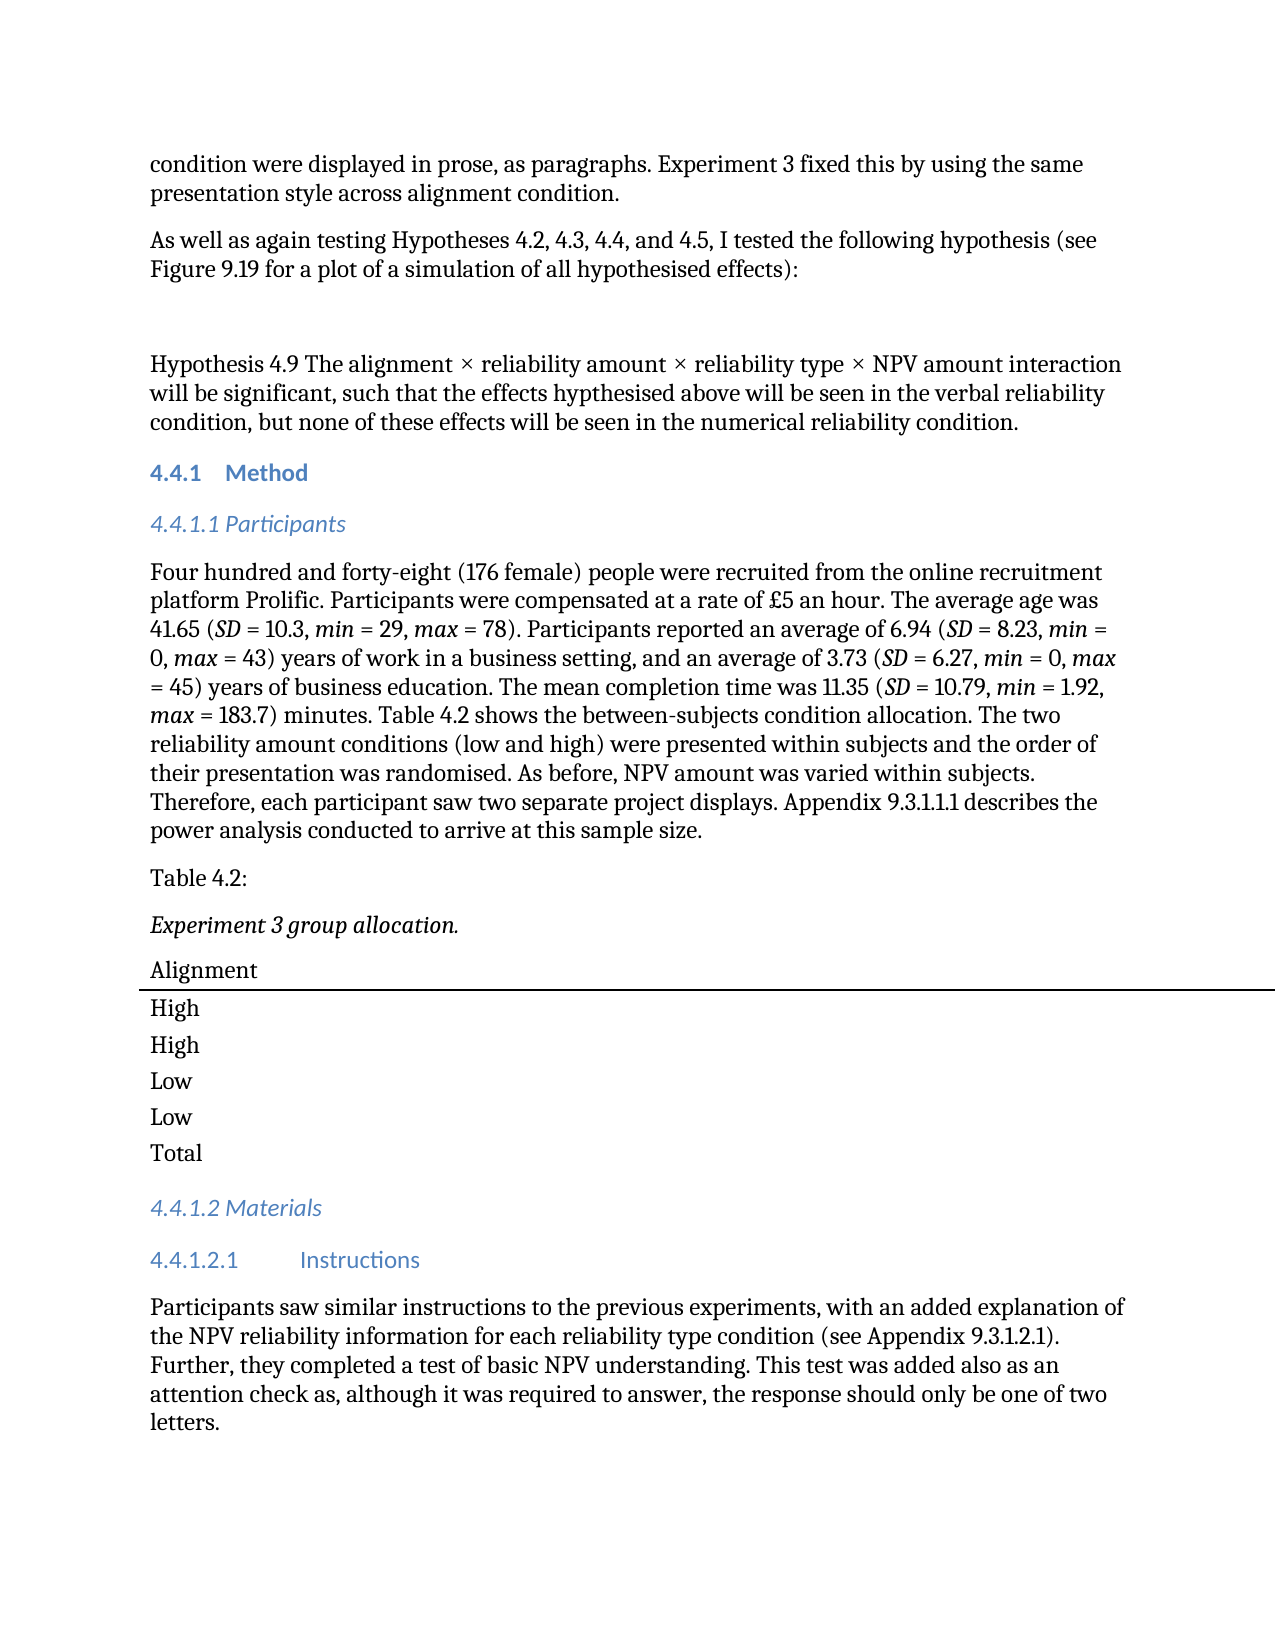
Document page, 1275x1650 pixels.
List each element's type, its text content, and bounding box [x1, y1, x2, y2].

table_cell High [139, 991, 1275, 1027]
subtitle 4.4.1.2 Materials [150, 1193, 1125, 1223]
subtitle 4.4.1.1 Participants [150, 508, 1125, 539]
table_cell Low [139, 1063, 1275, 1099]
text As well as again testing Hypotheses 4.2, 4.3, 4.4, and 4.5, I tested the following hypothesis (see Figure 9.19 for a plot of a simulation of all hypothesised effects): [150, 226, 1125, 284]
text Hypothesis 4.9 The alignment reliability amount reliability type NPV amount interaction will be significant, such that the effects hypthesised above will be seen in the verbal reliability condition, but none of these effects will be seen in the numerical reliability condition. [150, 350, 1125, 436]
table_cell High [139, 1027, 1275, 1063]
text Four hundred and forty-eight (176 female) people were recruited from the online recruitment platform Prolific. Participants were compensated at a rate of £5 an hour. The average age was 41.65 (SD = 10.3, min = 29, max = 78). Participants reported an average of 6.94 (SD = 8.23, min = 0, max = 43) years of work in a business setting, and an average of 3.73 (SD = 6.27, min = 0, max = 45) years of business education. The mean completion time was 11.35 (SD = 10.79, min = 1.92, max = 183.7) minutes. Table 4.2 shows the between-subjects condition allocation. The two reliability amount conditions (low and high) were presented within subjects and the order of their presentation was randomised. As before, NPV amount was varied within subjects. Therefore, each participant saw two separate project displays. Appendix 9.3.1.1.1 describes the power analysis conducted to arrive at this sample size. [150, 558, 1125, 845]
subtitle 4.4.1.2.1 Instructions [150, 1244, 1125, 1274]
table_cell Total [139, 1136, 1275, 1172]
text Table 4.2: [150, 864, 1125, 893]
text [150, 150, 1125, 207]
table_cell Low [139, 1099, 1275, 1136]
text Experiment 3 group allocation. [150, 911, 1125, 940]
table_header Alignment [139, 953, 1275, 989]
text Participants saw similar instructions to the previous experiments, with an added explanation of the NPV reliability information for each reliability type condition (see Appendix 9.3.1.2.1). Further, they completed a test of basic NPV understanding. This test was added also as an attention check as, although it was required to answer, the response should only be one of two letters. [150, 1293, 1125, 1437]
subtitle 4.4.1 Method [150, 457, 1125, 488]
